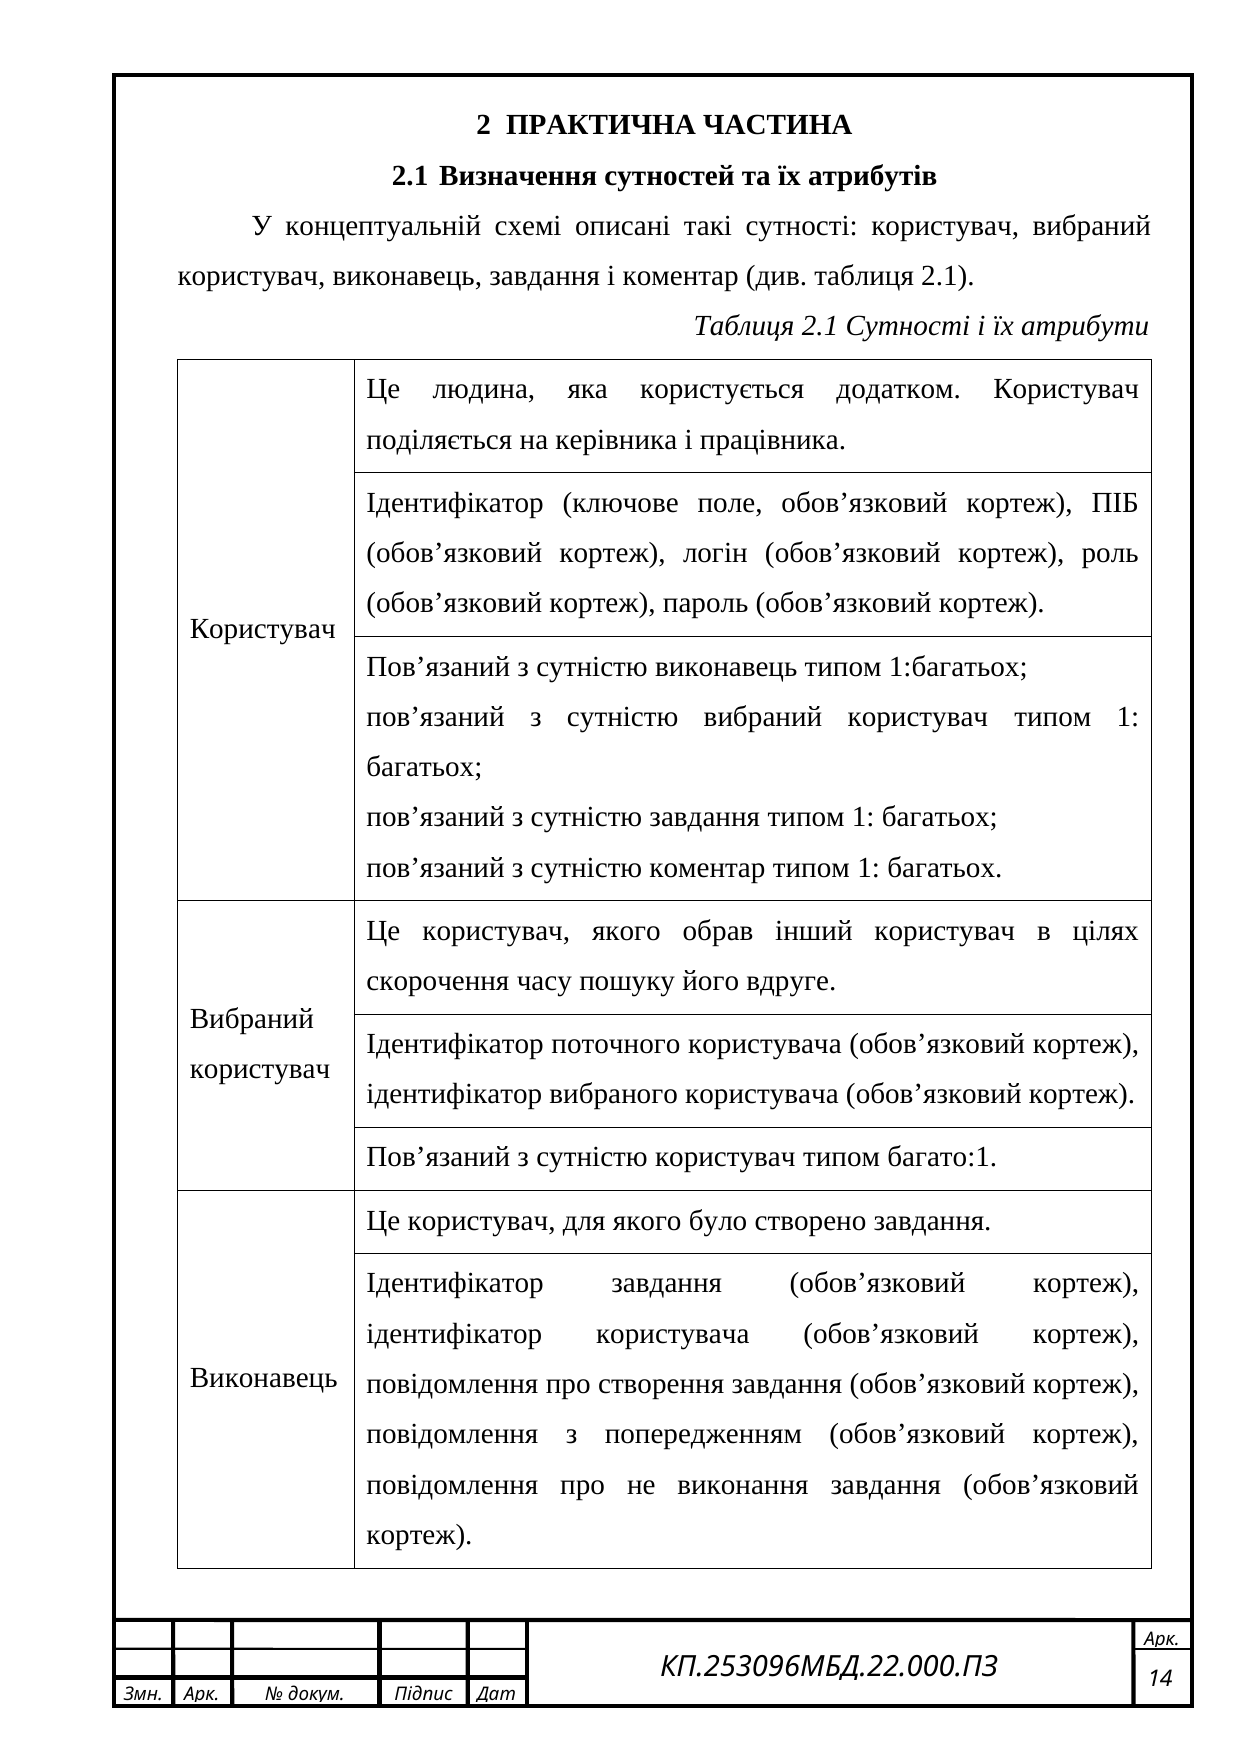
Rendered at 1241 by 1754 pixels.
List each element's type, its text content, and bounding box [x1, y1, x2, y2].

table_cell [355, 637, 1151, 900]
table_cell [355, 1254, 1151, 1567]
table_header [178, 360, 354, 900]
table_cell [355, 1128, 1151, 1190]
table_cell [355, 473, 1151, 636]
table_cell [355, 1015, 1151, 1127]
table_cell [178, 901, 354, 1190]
text У концептуальній схемі описані такі сутності: користувач, вибраний користувач, виконавець, завдання і коментар (див. таблиця 2.1). [177, 208, 1152, 292]
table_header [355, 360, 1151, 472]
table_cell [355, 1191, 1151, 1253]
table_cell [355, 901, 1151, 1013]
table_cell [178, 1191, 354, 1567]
subtitle Визначення сутностей та їх атрибутів [177, 158, 1152, 191]
subtitle ПРАКТИЧНА ЧАСТИНА [177, 107, 1152, 141]
text Таблиця 2.1 Сутності і їх атрибути [177, 308, 1152, 342]
